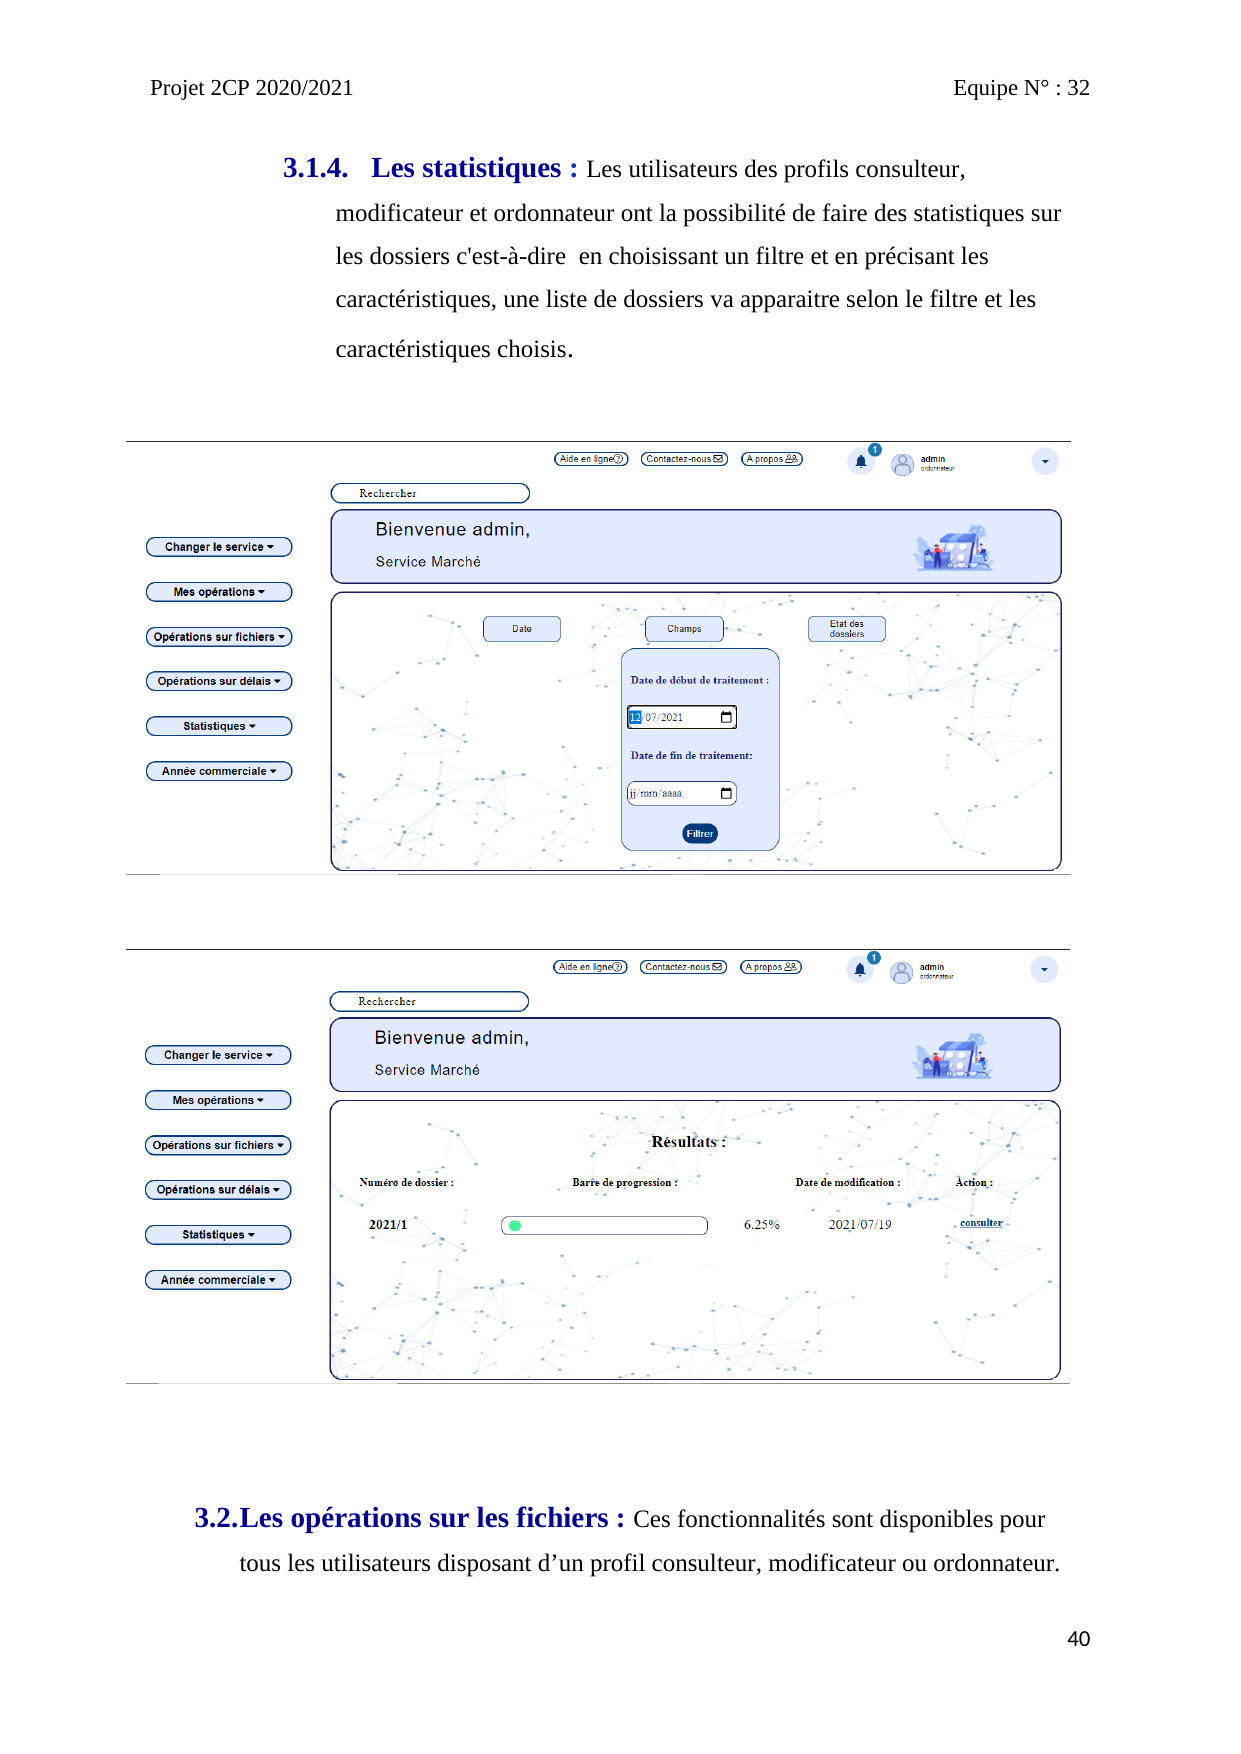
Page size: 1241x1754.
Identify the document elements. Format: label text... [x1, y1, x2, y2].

list Les opérations sur les fichiers : Ces fonctionnalités sont disponibles pour tous les utilisateurs disposant d’un profil consulteur, modificateur ou ordonnateur. [194, 1501, 1090, 1577]
picture [126, 441, 1072, 875]
list Les statistiques : Les utilisateurs des profils consulteur, modificateur et ordonnateur ont la possibilité de faire des statistiques sur les dossiers c'est-à-dire en choisissant un filtre et en précisant les caractéristiques, une liste de dossiers va apparaitre selon le filtre et les caractéristiques choisis. [283, 150, 1090, 363]
picture [125, 949, 1070, 1384]
